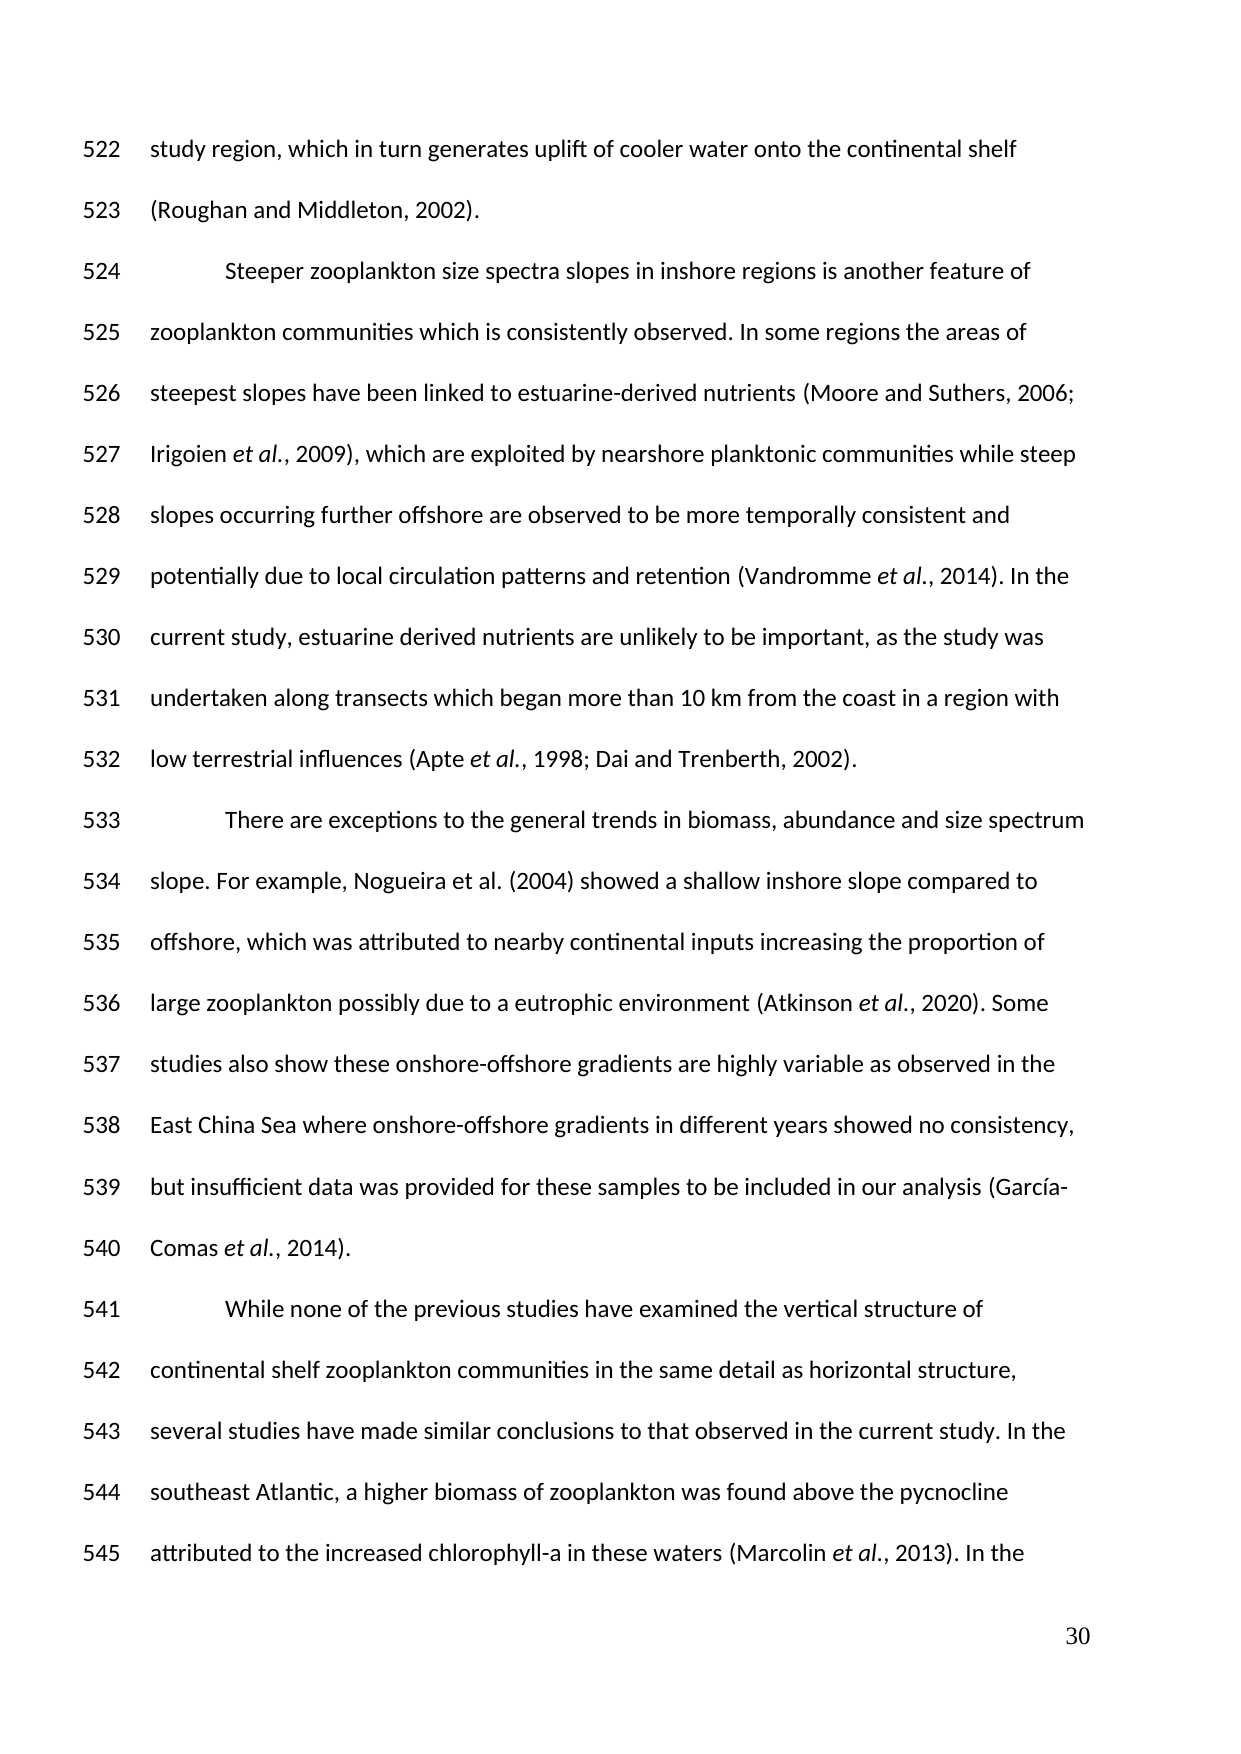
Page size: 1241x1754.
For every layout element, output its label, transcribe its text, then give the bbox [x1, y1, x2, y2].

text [150, 1293, 1090, 1567]
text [150, 133, 1090, 224]
text There are exceptions to the general trends in biomass, abundance and size spectrum slope. For example, Nogueira et al. (2004) showed a shallow inshore slope compared to offshore, which was attributed to nearby continental inputs increasing the proportion of large zooplankton possibly due to a eutrophic environment (Atkinson et al., 2020). Some studies also show these onshore-offshore gradients are highly variable as observed in the East China Sea where onshore-offshore gradients in different years showed no consistency, but insufficient data was provided for these samples to be included in our analysis (García-Comas et al., 2014). [150, 804, 1090, 1262]
text Steeper zooplankton size spectra slopes in inshore regions is another feature of zooplankton communities which is consistently observed. In some regions the areas of steepest slopes have been linked to estuarine-derived nutrients (Moore and Suthers, 2006; Irigoien et al., 2009), which are exploited by nearshore planktonic communities while steep slopes occurring further offshore are observed to be more temporally consistent and potentially due to local circulation patterns and retention (Vandromme et al., 2014). In the current study, estuarine derived nutrients are unlikely to be important, as the study was undertaken along transects which began more than 10 km from the coast in a region with low terrestrial influences (Apte et al., 1998; Dai and Trenberth, 2002). [150, 255, 1090, 774]
